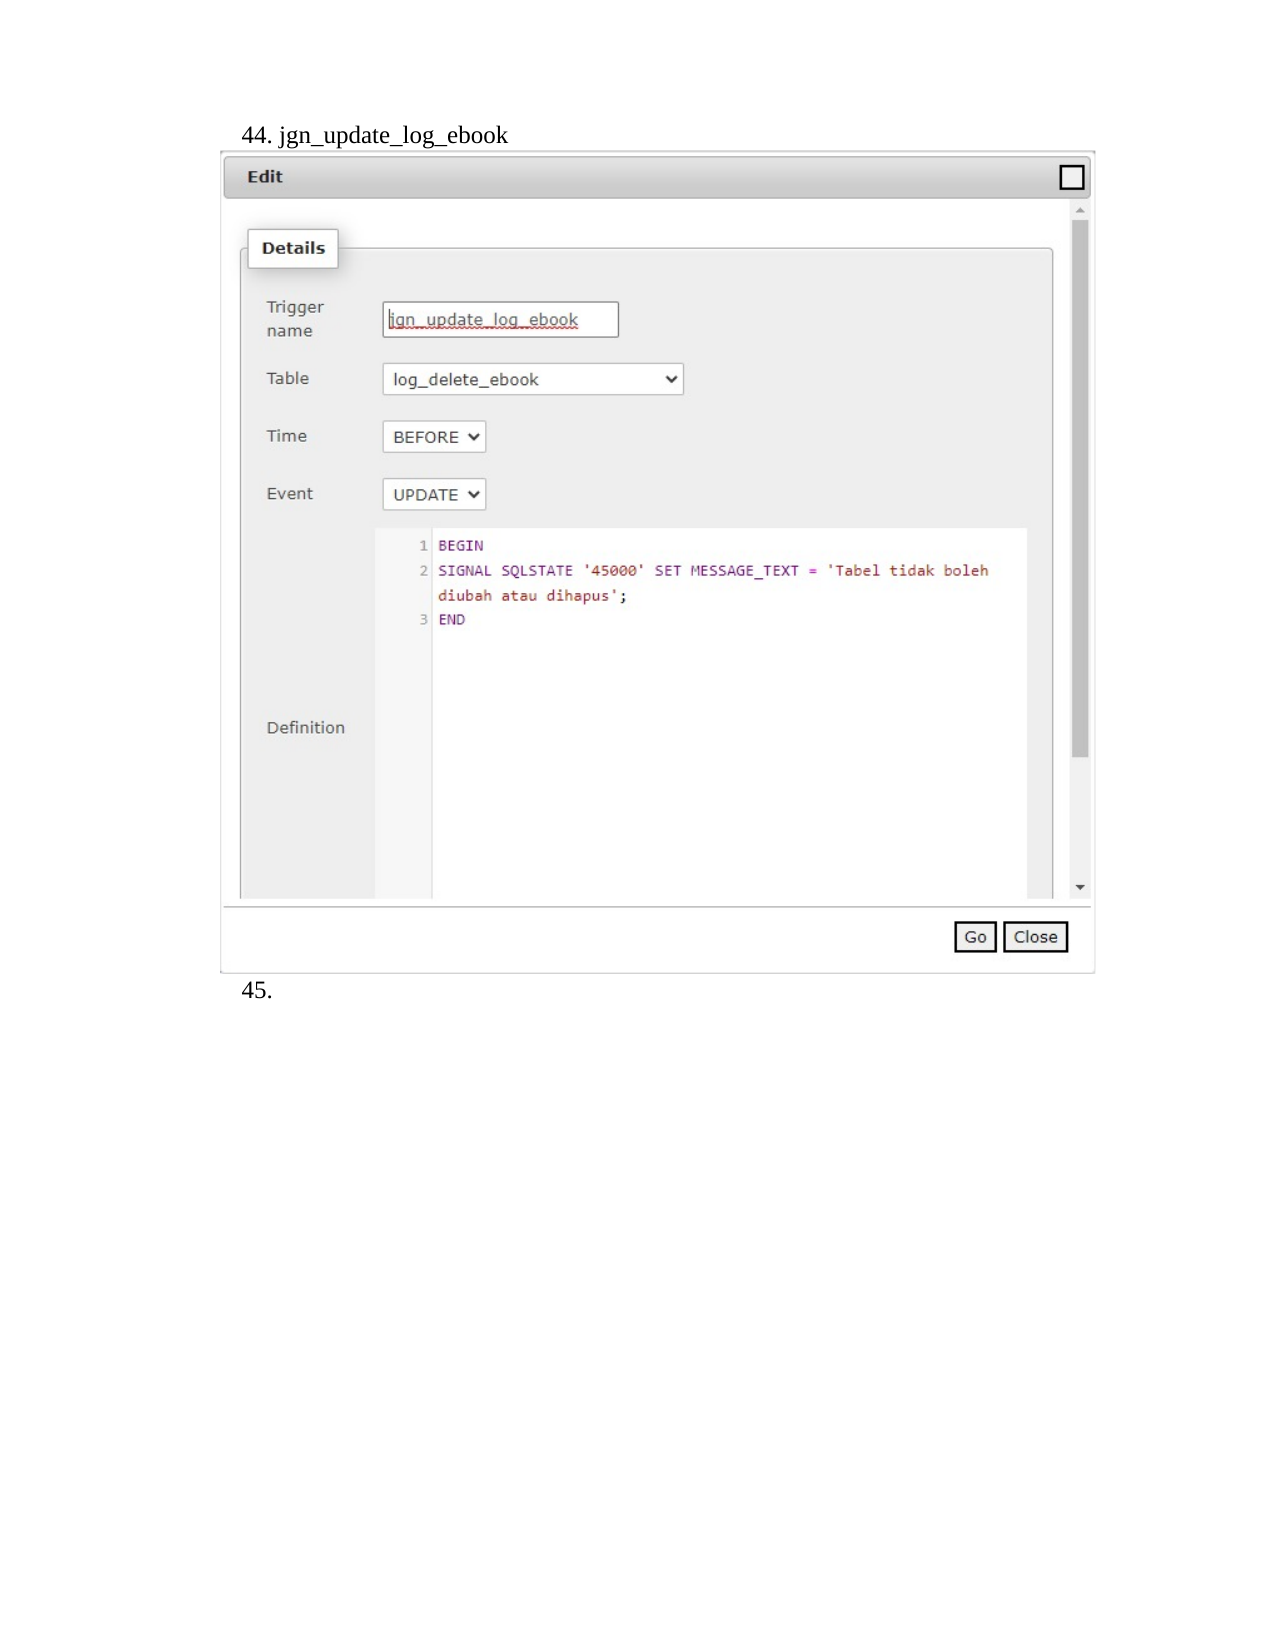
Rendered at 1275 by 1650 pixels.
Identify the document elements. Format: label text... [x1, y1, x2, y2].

picture [220, 150, 1096, 974]
